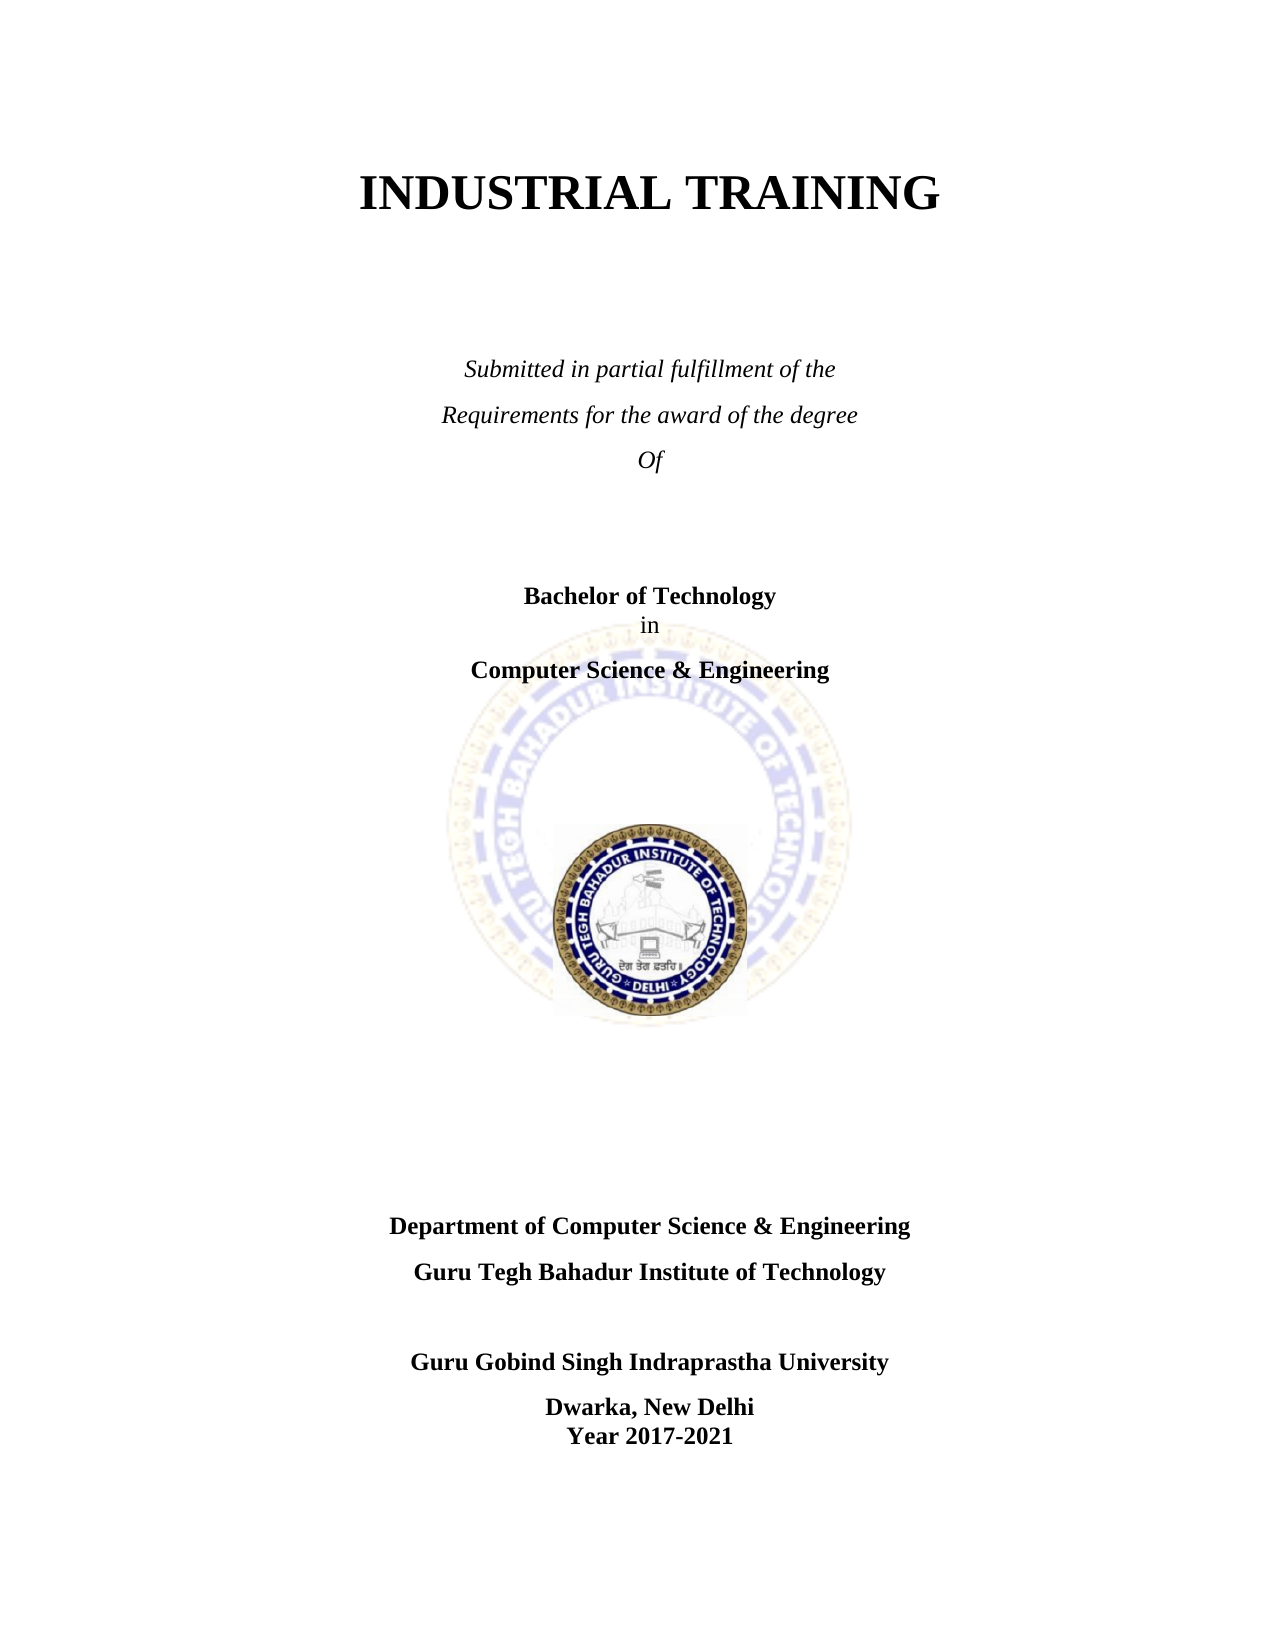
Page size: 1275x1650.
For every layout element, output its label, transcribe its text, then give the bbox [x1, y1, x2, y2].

text in [207, 610, 1093, 638]
text Department of Computer Science & Engineering [207, 1211, 1093, 1240]
text Requirements for the award of the degree [207, 400, 1093, 429]
text Of [207, 445, 1093, 474]
text INDUSTRIAL TRAINING [207, 162, 1093, 220]
text Bachelor of Technology [207, 581, 1093, 610]
text Year 2017-2021 [207, 1421, 1093, 1450]
text Submitted in partial fulfillment of the [207, 354, 1093, 383]
picture [552, 824, 748, 1016]
text Computer Science & Engineering [207, 655, 1093, 684]
text Guru Tegh Bahadur Institute of Technology [207, 1257, 1093, 1286]
text Guru Gobind Singh Indraprastha University [207, 1347, 1093, 1376]
text Dwarka, New Delhi [207, 1392, 1093, 1421]
